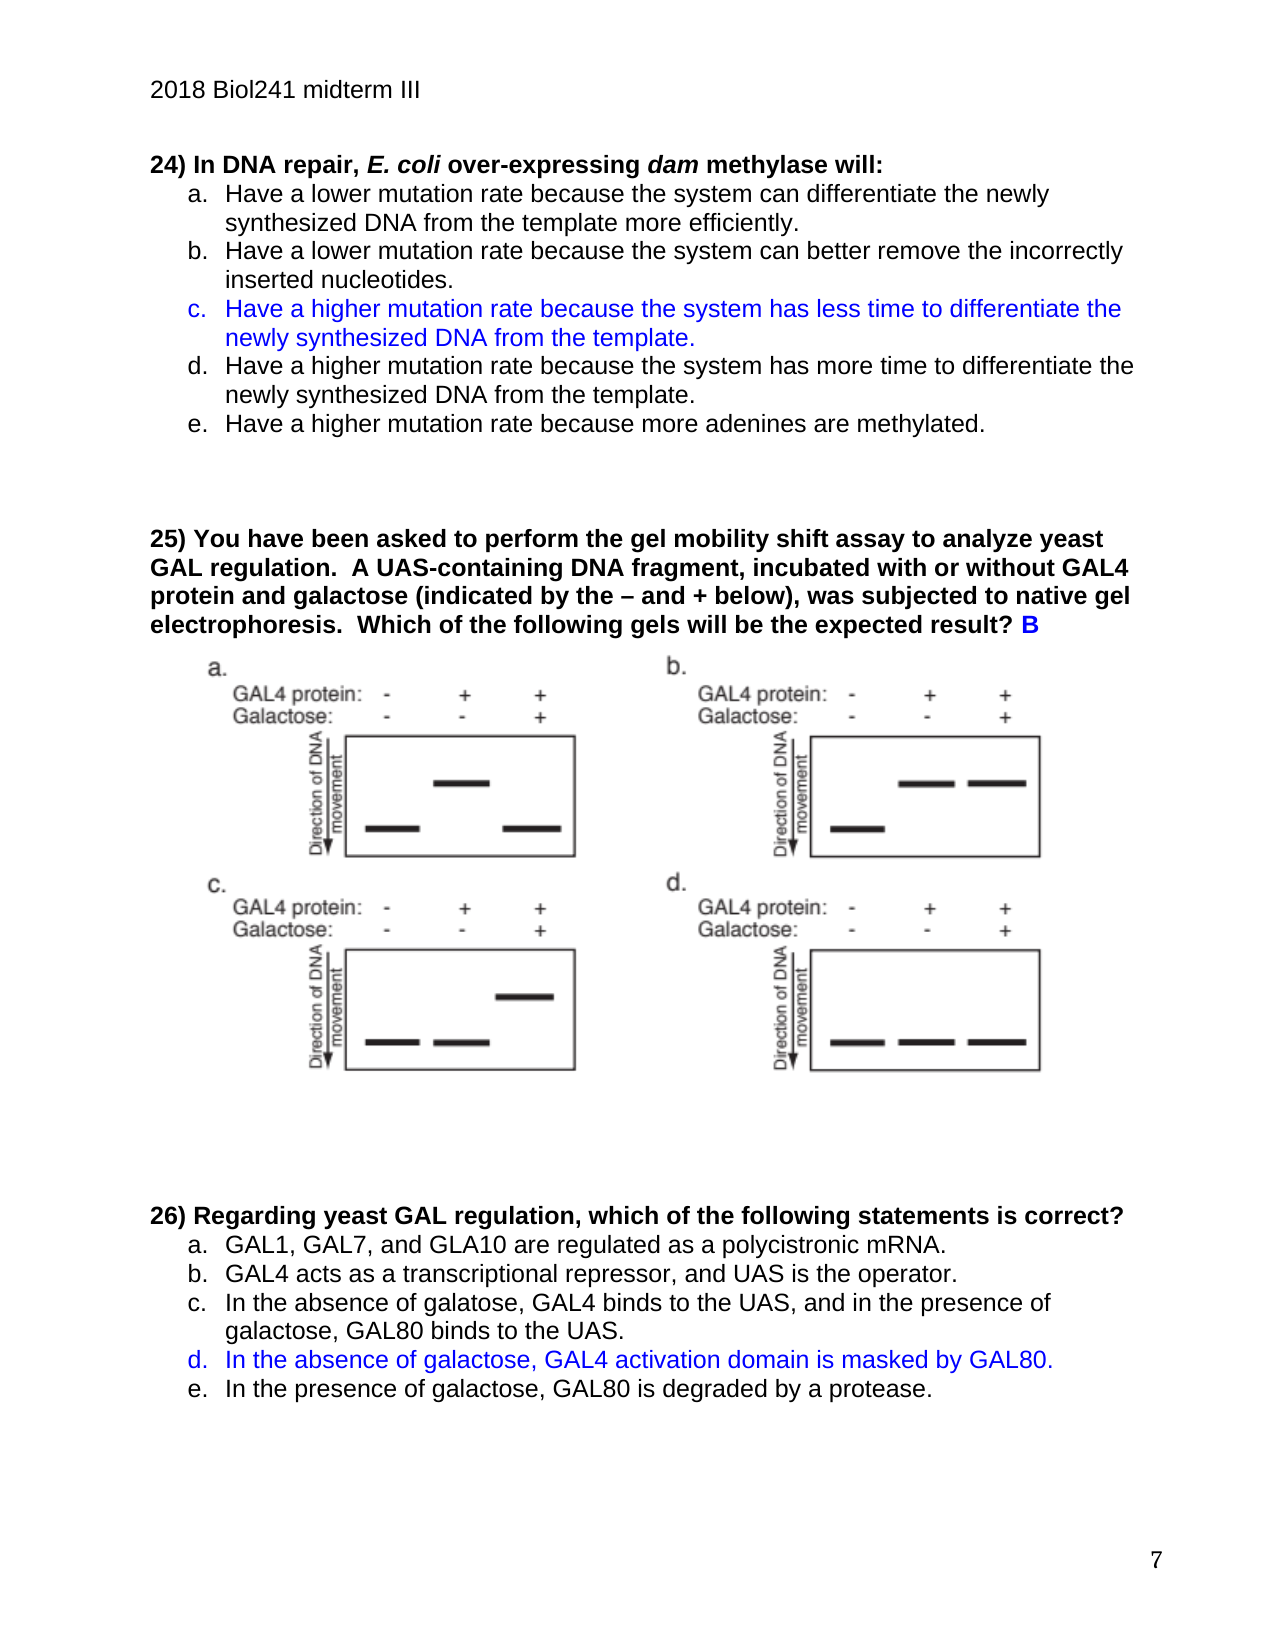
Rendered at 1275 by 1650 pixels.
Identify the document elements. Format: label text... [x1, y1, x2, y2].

list GAL1, GAL7, and GLA10 are regulated as a polycistronic mRNA. [187, 1230, 1162, 1259]
text 24) In DNA repair, E. coli over-expressing dam methylase will: [150, 150, 1162, 179]
list In the presence of galactose, GAL80 is degraded by a protease. [187, 1374, 1162, 1402]
list Have a higher mutation rate because the system has more time to differentiate the newly synthesized DNA from the template. [187, 351, 1162, 409]
text 26) Regarding yeast GAL regulation, which of the following statements is correct? [150, 1201, 1162, 1230]
text 25) You have been asked to perform the gel mobility shift assay to analyze yeast GAL regulation. A UAS-containing DNA fragment, incubated with or without GAL4 protein and galactose (indicated by the – and + below), was subjected to native gel electrophoresis. Which of the following gels will be the expected result? B [150, 524, 1162, 639]
list Have a lower mutation rate because the system can better remove the incorrectly inserted nucleotides. [187, 236, 1162, 294]
list In the absence of galatose, GAL4 binds to the UAS, and in the presence of galactose, GAL80 binds to the UAS. [187, 1287, 1162, 1345]
list Have a higher mutation rate because the system has less time to differentiate the newly synthesized DNA from the template. [187, 294, 1162, 351]
list In the absence of galactose, GAL4 activation domain is masked by GAL80. [187, 1345, 1162, 1374]
list GAL4 acts as a transcriptional repressor, and UAS is the operator. [187, 1259, 1162, 1287]
list Have a lower mutation rate because the system can differentiate the newly synthesized DNA from the template more efficiently. [187, 179, 1162, 236]
list Have a higher mutation rate because more adenines are methylated. [187, 409, 1162, 437]
